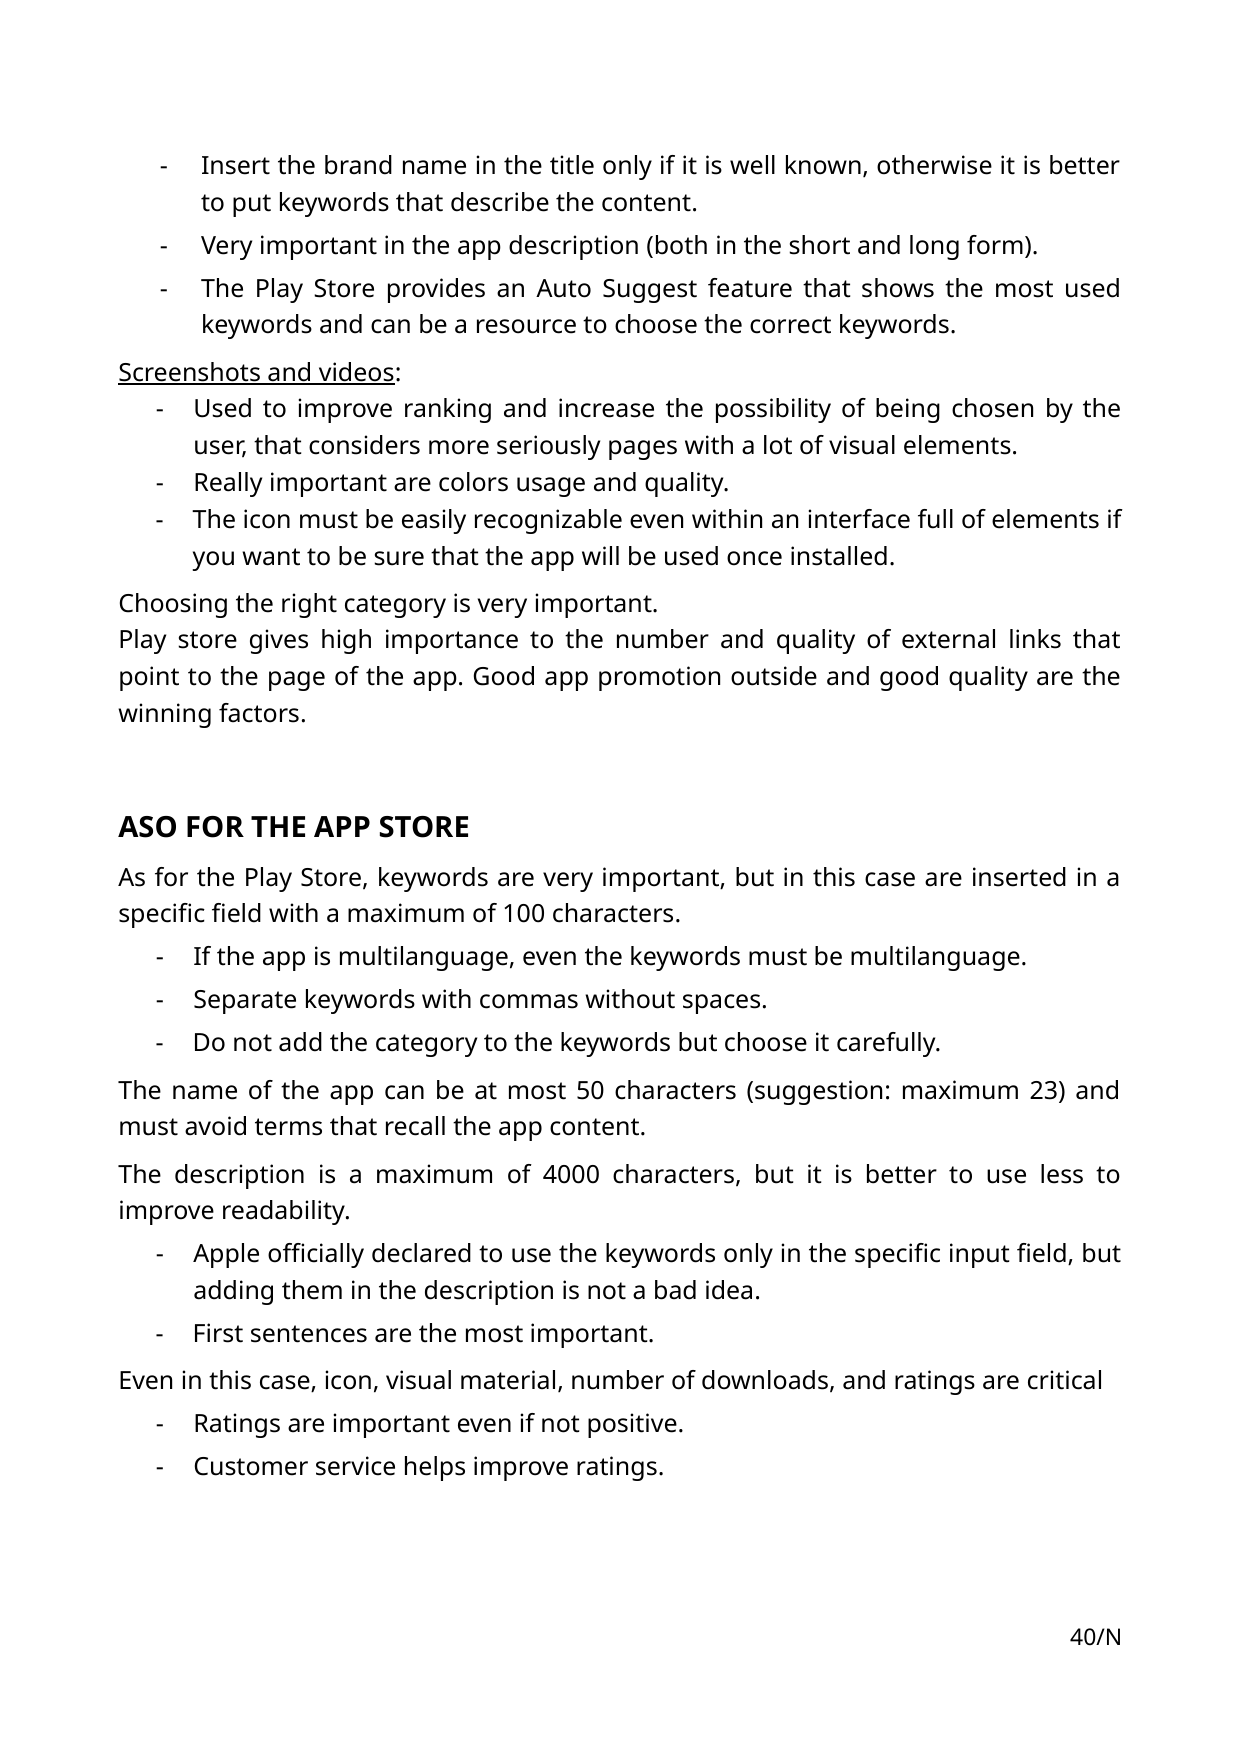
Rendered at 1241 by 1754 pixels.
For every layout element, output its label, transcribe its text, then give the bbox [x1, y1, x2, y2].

list Ratings are important even if not positive. [156, 1406, 1122, 1440]
text ASO FOR THE APP STORE [118, 806, 1122, 846]
list Very important in the app description (both in the short and long form). [159, 227, 1122, 261]
list Really important are colors usage and quality. [156, 465, 1122, 499]
list The icon must be easily recognizable even within an interface full of elements if you want to be sure that the app will be used once installed. [155, 501, 1122, 572]
list Separate keywords with commas without spaces. [156, 982, 1122, 1016]
list Insert the brand name in the title only if it is well known, otherwise it is better to put keywords that describe the content. [159, 148, 1122, 218]
list If the app is multilanguage, even the keywords must be multilanguage. [156, 939, 1122, 973]
text As for the Play Store, keywords are very important, but in this case are inserted in a specific field with a maximum of 100 characters. [118, 859, 1122, 930]
text Even in this case, icon, visual material, number of downloads, and ratings are critical [118, 1363, 1122, 1397]
list Used to improve ranking and increase the possibility of being chosen by the user, that considers more seriously pages with a lot of visual elements. [156, 391, 1122, 462]
list The Play Store provides an Auto Suggest feature that shows the most used keywords and can be a resource to choose the correct keywords. [159, 270, 1122, 341]
text Choosing the right category is very important. [118, 585, 1122, 619]
list First sentences are the most important. [155, 1316, 1122, 1350]
text Screenshots and videos: [118, 354, 1122, 388]
text The name of the app can be at most 50 characters (suggestion: maximum 23) and must avoid terms that recall the app content. [118, 1072, 1122, 1143]
list Customer service helps improve ratings. [156, 1449, 1122, 1483]
text Play store gives high importance to the number and quality of external links that point to the page of the app. Good app promotion outside and good quality are the winning factors. [118, 622, 1122, 730]
list Apple officially declared to use the keywords only in the specific input field, but adding them in the description is not a bad idea. [156, 1236, 1122, 1307]
text The description is a maximum of 4000 characters, but it is better to use less to improve readability. [118, 1156, 1122, 1227]
list Do not add the category to the keywords but choose it carefully. [155, 1025, 1122, 1059]
